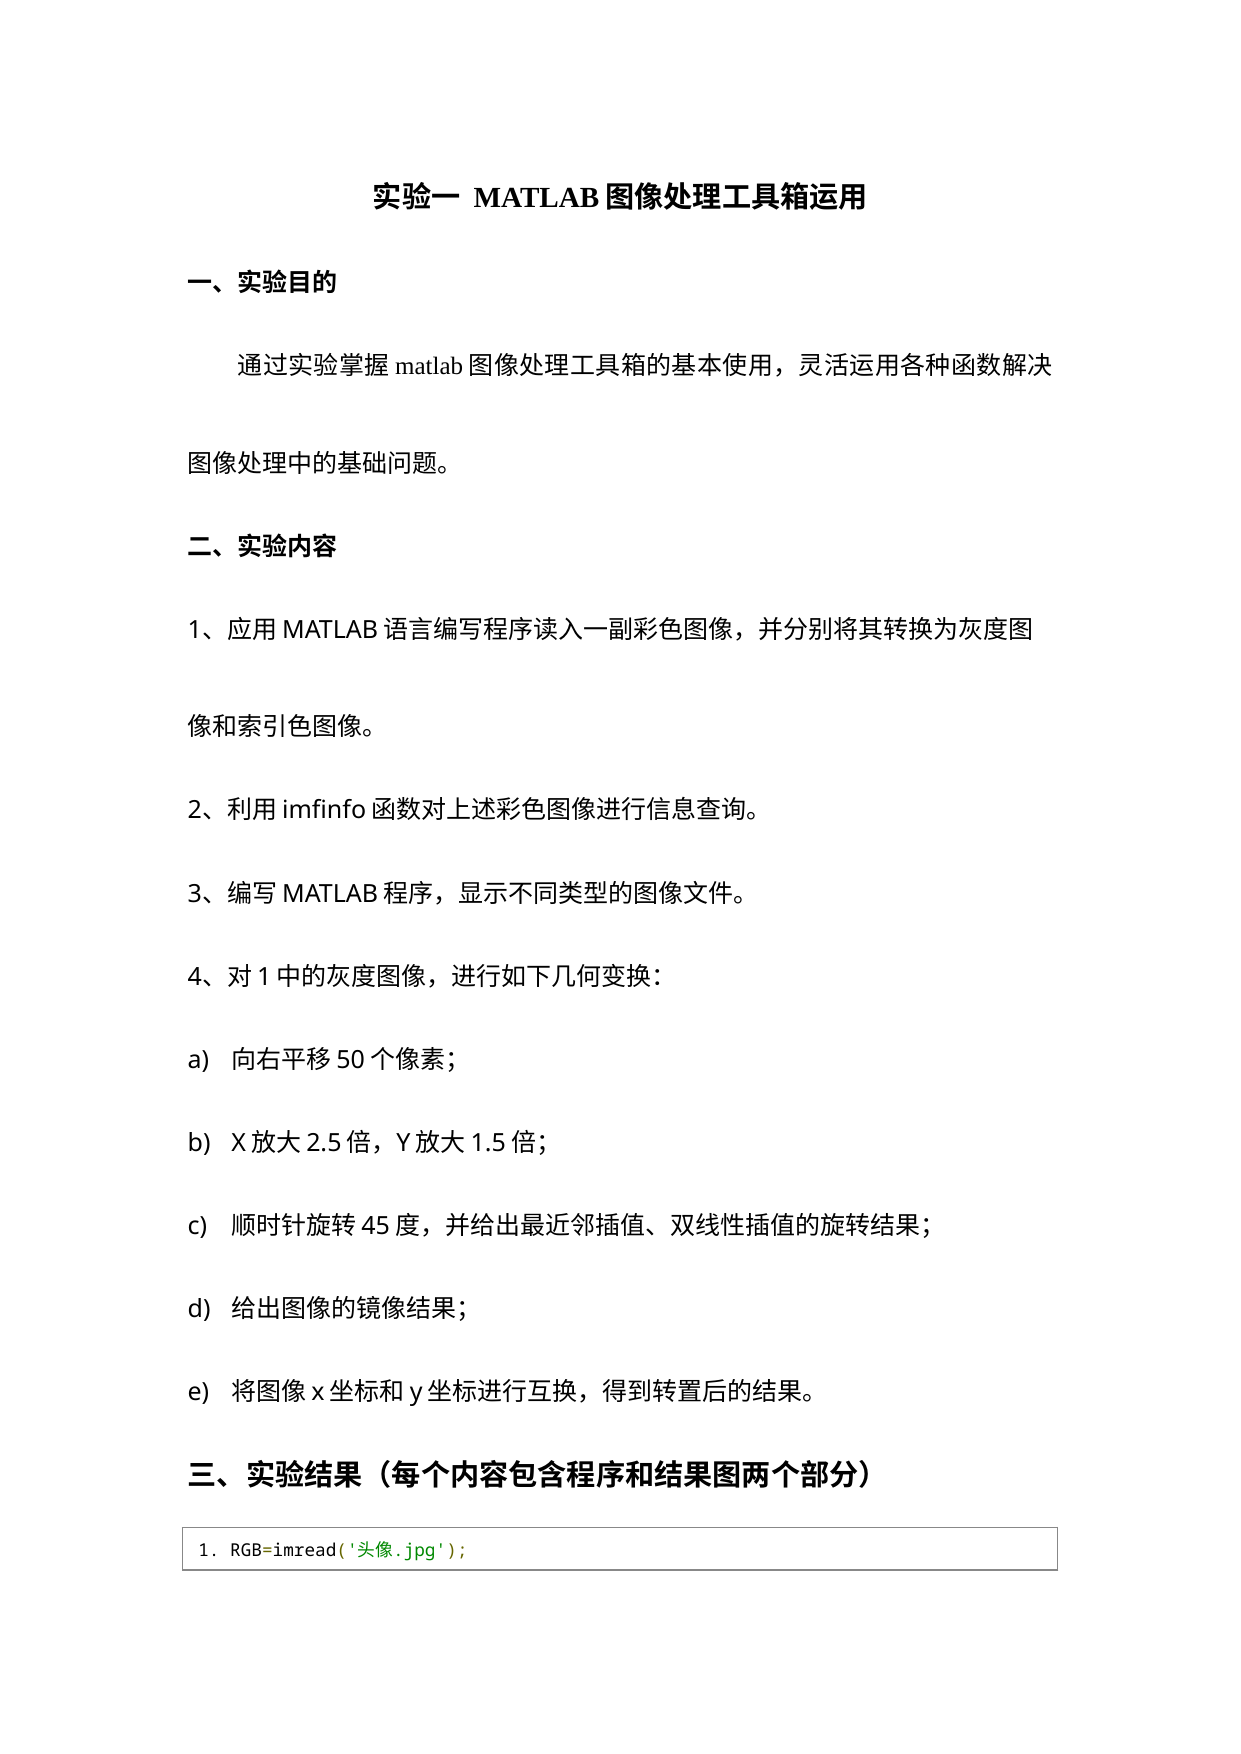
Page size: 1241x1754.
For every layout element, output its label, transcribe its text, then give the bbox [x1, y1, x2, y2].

text 3、编写MATLAB程序，显示不同类型的图像文件。 [187, 859, 1053, 924]
list X放大2.5倍，Y放大1.5倍； [187, 1108, 1053, 1173]
list 给出图像的镜像结果； [187, 1274, 1053, 1339]
text 实验一 MATLAB图像处理工具箱运用 [187, 162, 1053, 227]
text 4、对1中的灰度图像，进行如下几何变换： [187, 942, 1053, 1007]
list 将图像x坐标和y坐标进行互换，得到转置后的结果。 [187, 1357, 1053, 1422]
text 二、实验内容 [187, 512, 1053, 577]
text 通过实验掌握matlab图像处理工具箱的基本使用，灵活运用各种函数解决图像处理中的基础问题。 [187, 331, 1053, 494]
text 一、实验目的 [187, 248, 1053, 313]
text 1、应用MATLAB语言编写程序读入一副彩色图像，并分别将其转换为灰度图像和索引色图像。 [187, 595, 1053, 757]
text 1. RGB=imread('头像.jpg'); [183, 1528, 1057, 1569]
text 2、利用imfinfo函数对上述彩色图像进行信息查询。 [187, 776, 1053, 841]
list 向右平移50个像素； [187, 1025, 1053, 1090]
text 三、实验结果（每个内容包含程序和结果图两个部分） [187, 1441, 1053, 1506]
list 顺时针旋转45度，并给出最近邻插值、双线性插值的旋转结果； [187, 1191, 1053, 1256]
